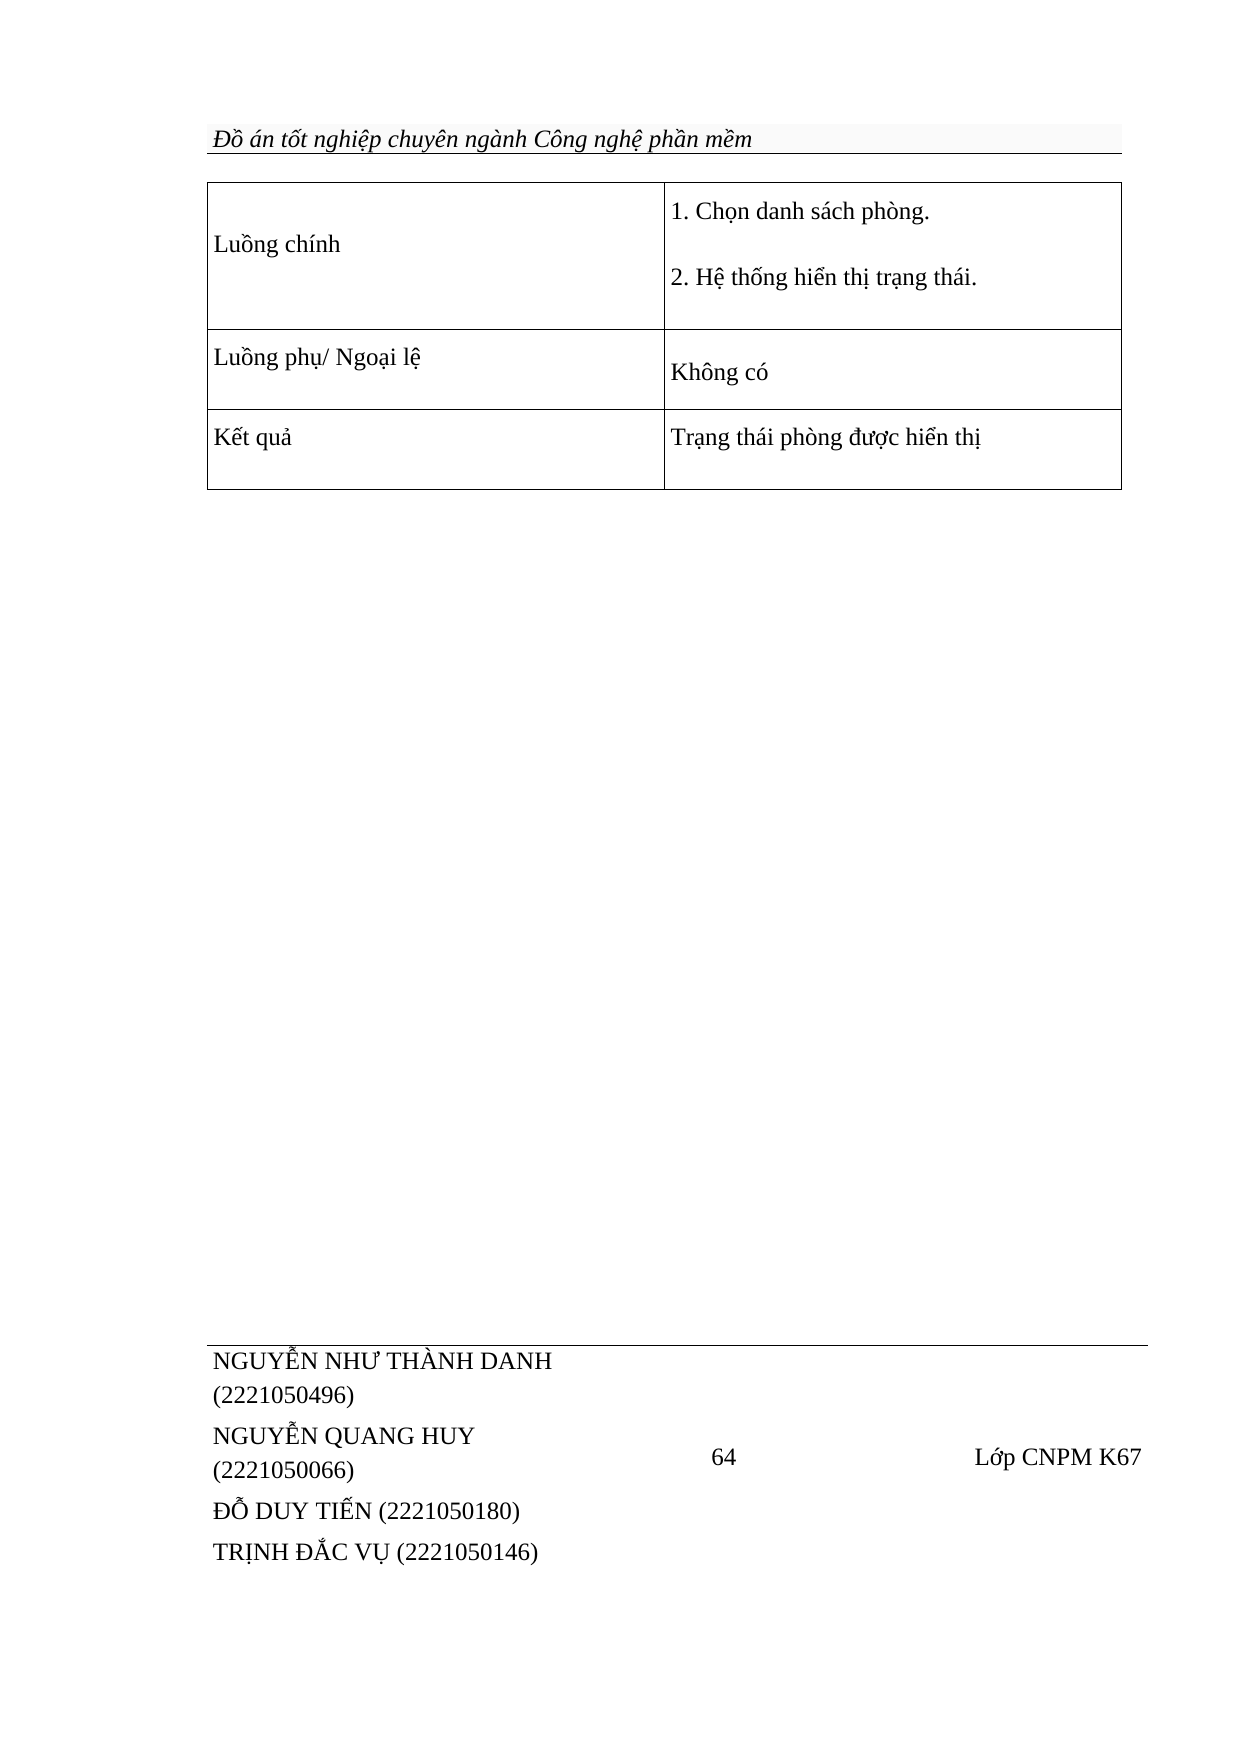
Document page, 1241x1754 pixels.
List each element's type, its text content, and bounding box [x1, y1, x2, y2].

table_cell Luồng chính [208, 183, 664, 329]
table_cell 1. Chọn danh sách phòng. 2. Hệ thống hiển thị trạng thái. [665, 183, 1121, 329]
table_cell Không có [665, 330, 1121, 409]
table_cell Kết quả [208, 410, 664, 489]
table_cell Trạng thái phòng được hiển thị [665, 410, 1121, 489]
table_cell Luồng phụ/ Ngoại lệ [208, 330, 664, 409]
